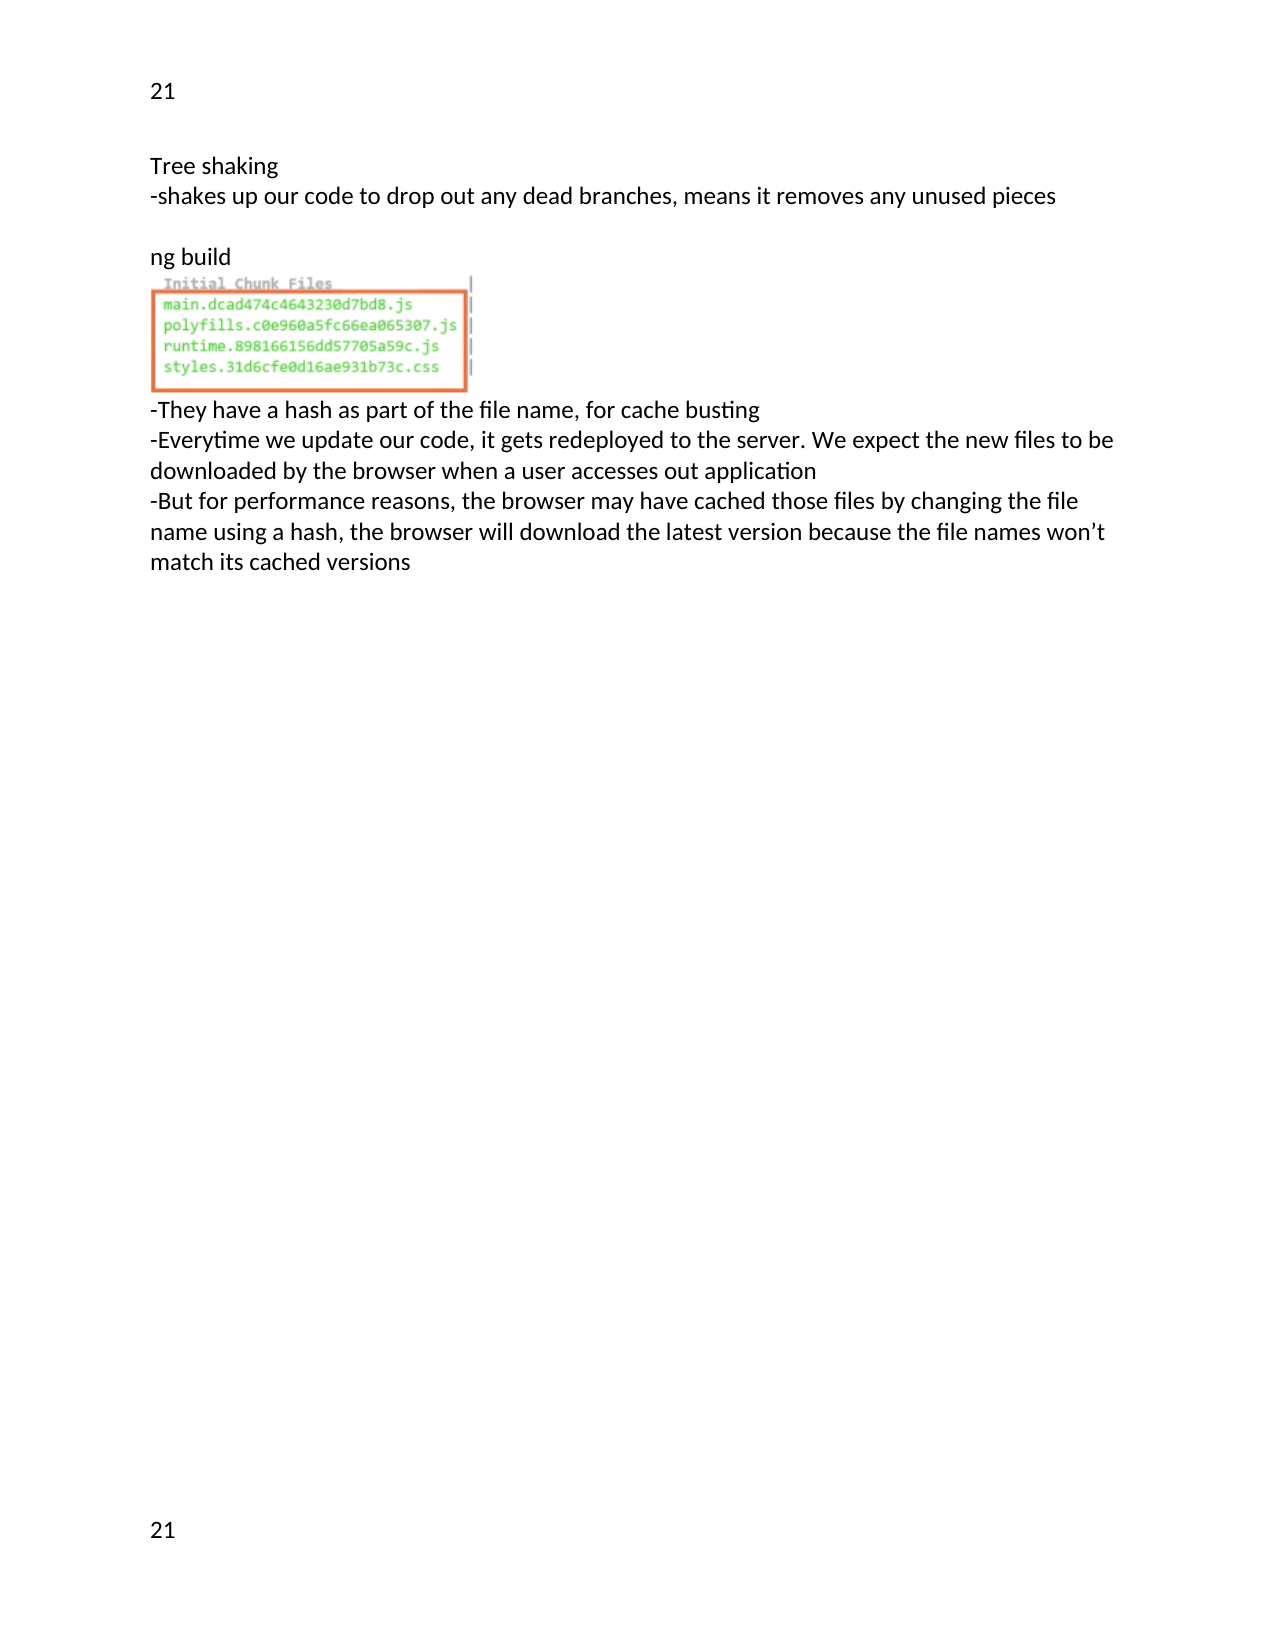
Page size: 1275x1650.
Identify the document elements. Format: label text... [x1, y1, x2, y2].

text -But for performance reasons, the browser may have cached those files by changing the file name using a hash, the browser will download the latest version because the file names won’t match its cached versions [150, 486, 1125, 577]
text -Everytime we update our code, it gets redeployed to the server. We expect the new files to be downloaded by the browser when a user accesses out application [150, 424, 1125, 486]
text -shakes up our code to drop out any dead branches, means it removes any unused pieces [150, 181, 1125, 211]
picture [150, 272, 475, 394]
text ng build [150, 242, 1125, 272]
text Tree shaking [150, 150, 1125, 181]
text -They have a hash as part of the file name, for cache busting [150, 394, 1125, 424]
